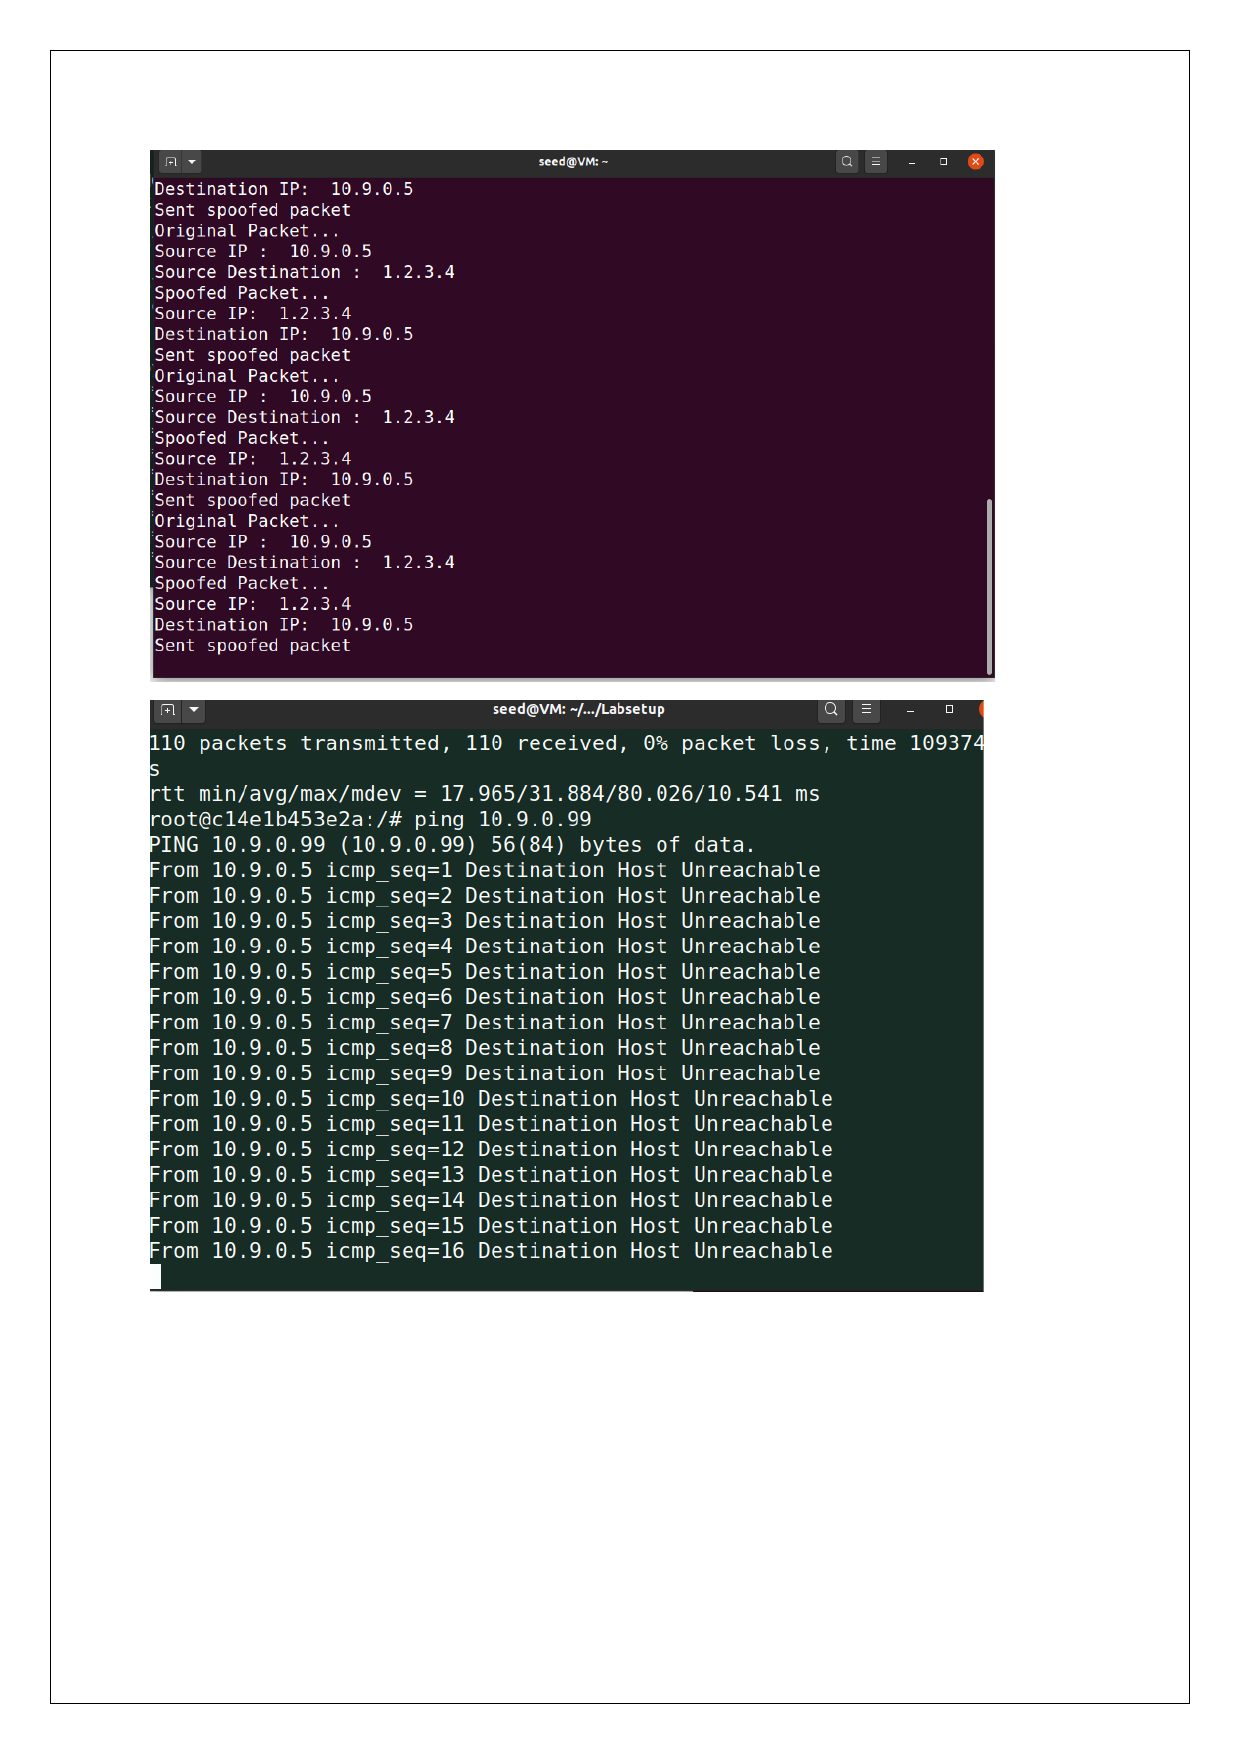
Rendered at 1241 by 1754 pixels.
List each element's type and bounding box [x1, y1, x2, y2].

picture [150, 150, 996, 682]
picture [150, 700, 984, 1292]
